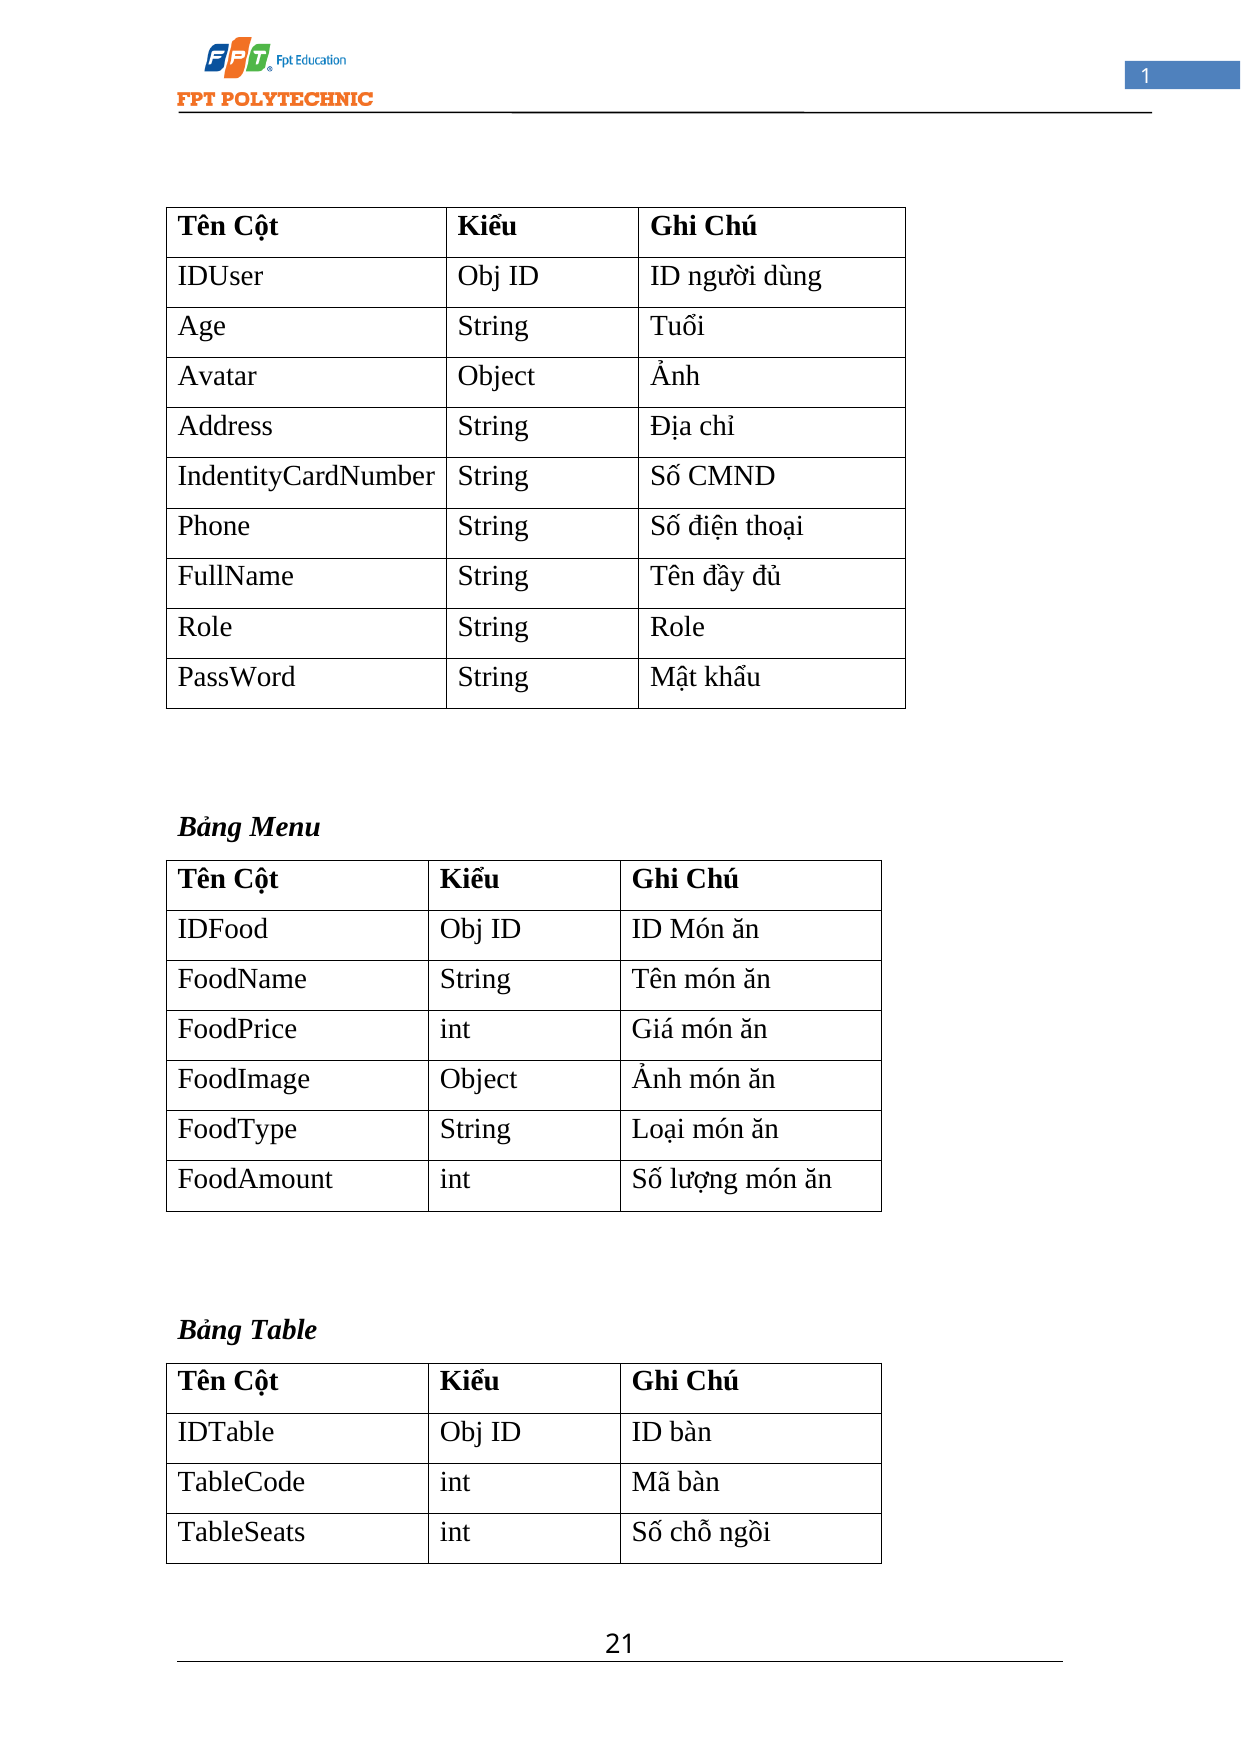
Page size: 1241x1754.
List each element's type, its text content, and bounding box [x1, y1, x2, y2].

table_header Kiểu [447, 208, 638, 257]
table_cell FoodName [167, 961, 428, 1010]
table_cell Số chỗ ngồi [621, 1514, 881, 1563]
table_cell String [447, 458, 638, 507]
table_cell int [429, 1011, 620, 1060]
table_cell Avatar [167, 358, 446, 407]
table_cell ID người dùng [639, 258, 905, 307]
table_cell Ảnh [639, 358, 905, 407]
table_cell Obj ID [429, 911, 620, 960]
table_cell Số điện thoại [639, 509, 905, 557]
table_cell int [429, 1514, 620, 1563]
table_cell Object [429, 1061, 620, 1110]
table_cell FoodAmount [167, 1161, 428, 1211]
table_cell ID bàn [621, 1414, 881, 1463]
table_cell Age [167, 308, 446, 357]
table_cell FoodPrice [167, 1011, 428, 1060]
text Bảng Table [177, 1312, 1063, 1346]
table_cell Giá món ăn [621, 1011, 881, 1060]
table_cell IndentityCardNumber [167, 458, 446, 507]
table_header Tên Cột [167, 208, 446, 257]
table_cell Object [447, 358, 638, 407]
table_header Ghi Chú [621, 1364, 881, 1413]
picture [177, 37, 374, 106]
table_header Kiểu [429, 1364, 620, 1413]
table_cell String [447, 308, 638, 357]
table_cell TableSeats [167, 1514, 428, 1563]
table_cell Obj ID [429, 1414, 620, 1463]
table_cell Loại món ăn [621, 1111, 881, 1160]
table_cell Tuổi [639, 308, 905, 357]
table_cell Role [639, 609, 905, 658]
table_header Ghi Chú [621, 861, 881, 910]
table_cell IDTable [167, 1414, 428, 1463]
table_cell Số CMND [639, 458, 905, 507]
table_cell Tên món ăn [621, 961, 881, 1010]
table_cell FullName [167, 559, 446, 608]
table_cell String [429, 961, 620, 1010]
table_cell Address [167, 408, 446, 457]
table_cell PassWord [167, 659, 446, 708]
table_header Tên Cột [167, 1364, 428, 1413]
table_cell IDFood [167, 911, 428, 960]
table_cell FoodType [167, 1111, 428, 1160]
table_cell Role [167, 609, 446, 658]
table_cell int [429, 1161, 620, 1211]
table_header Ghi Chú [639, 208, 905, 257]
table_cell IDUser [167, 258, 446, 307]
table_cell Obj ID [447, 258, 638, 307]
table_cell String [447, 609, 638, 658]
table_cell String [429, 1111, 620, 1160]
table_cell Phone [167, 509, 446, 557]
table_cell Địa chỉ [639, 408, 905, 457]
table_cell String [447, 559, 638, 608]
table_header Tên Cột [167, 861, 428, 910]
table_cell Mã bàn [621, 1464, 881, 1513]
table_cell Mật khẩu [639, 659, 905, 708]
table_cell String [447, 659, 638, 708]
table_cell Ảnh món ăn [621, 1061, 881, 1110]
table_cell FoodImage [167, 1061, 428, 1110]
table_cell Tên đầy đủ [639, 559, 905, 608]
table_cell String [447, 509, 638, 557]
table_cell ID Món ăn [621, 911, 881, 960]
table_header Kiểu [429, 861, 620, 910]
table_cell TableCode [167, 1464, 428, 1513]
table_cell Số lượng món ăn [621, 1161, 881, 1211]
table_cell int [429, 1464, 620, 1513]
text Bảng Menu [177, 809, 1063, 843]
table_cell String [447, 408, 638, 457]
